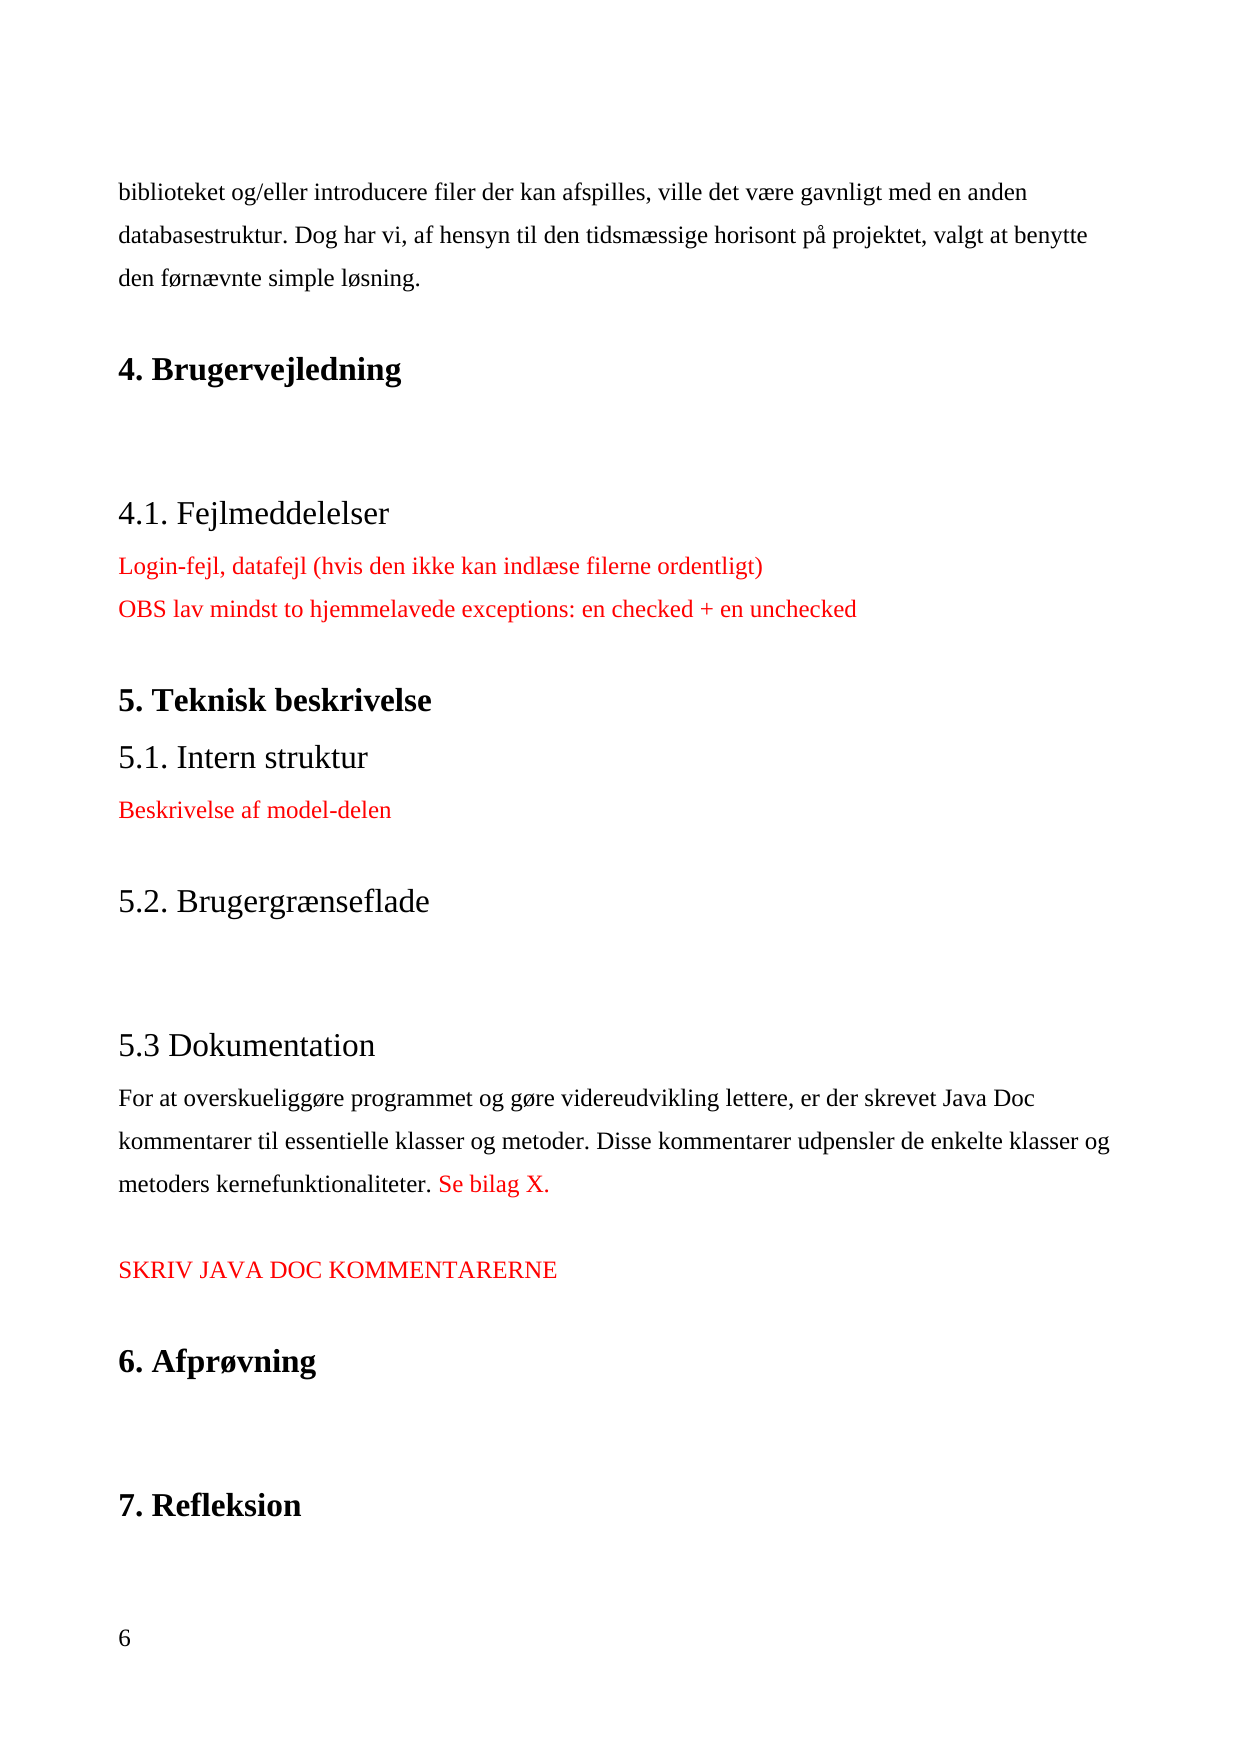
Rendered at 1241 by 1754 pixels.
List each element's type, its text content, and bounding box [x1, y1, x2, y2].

subtitle 4.1. Fejlmeddelelser [118, 493, 1122, 532]
subtitle 4. Brugervejledning [118, 350, 1122, 388]
subtitle 7. Refleksion [118, 1485, 1122, 1524]
text SKRIV JAVA DOC KOMMENTARERNE [118, 1255, 1122, 1284]
subtitle 5.1. Intern struktur [118, 738, 1122, 776]
text For at overskueliggøre programmet og gøre videreudvikling lettere, er der skrevet Java Doc kommentarer til essentielle klasser og metoder. Disse kommentarer udpensler de enkelte klasser og metoders kernefunktionaliteter. Se bilag X. [118, 1083, 1122, 1198]
text Login-fejl, datafejl (hvis den ikke kan indlæse filerne ordentligt) [118, 551, 1122, 580]
text OBS lav mindst to hjemmelavede exceptions: en checked + en unchecked [118, 594, 1122, 623]
text Beskrivelse af model-delen [118, 795, 1122, 824]
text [118, 177, 1122, 292]
subtitle 5. Teknisk beskrivelse [118, 680, 1122, 719]
subtitle 6. Afprøvning [118, 1342, 1122, 1380]
subtitle 5.2. Brugergrænseflade [118, 882, 1122, 920]
subtitle 5.3 Dokumentation [118, 1025, 1122, 1064]
